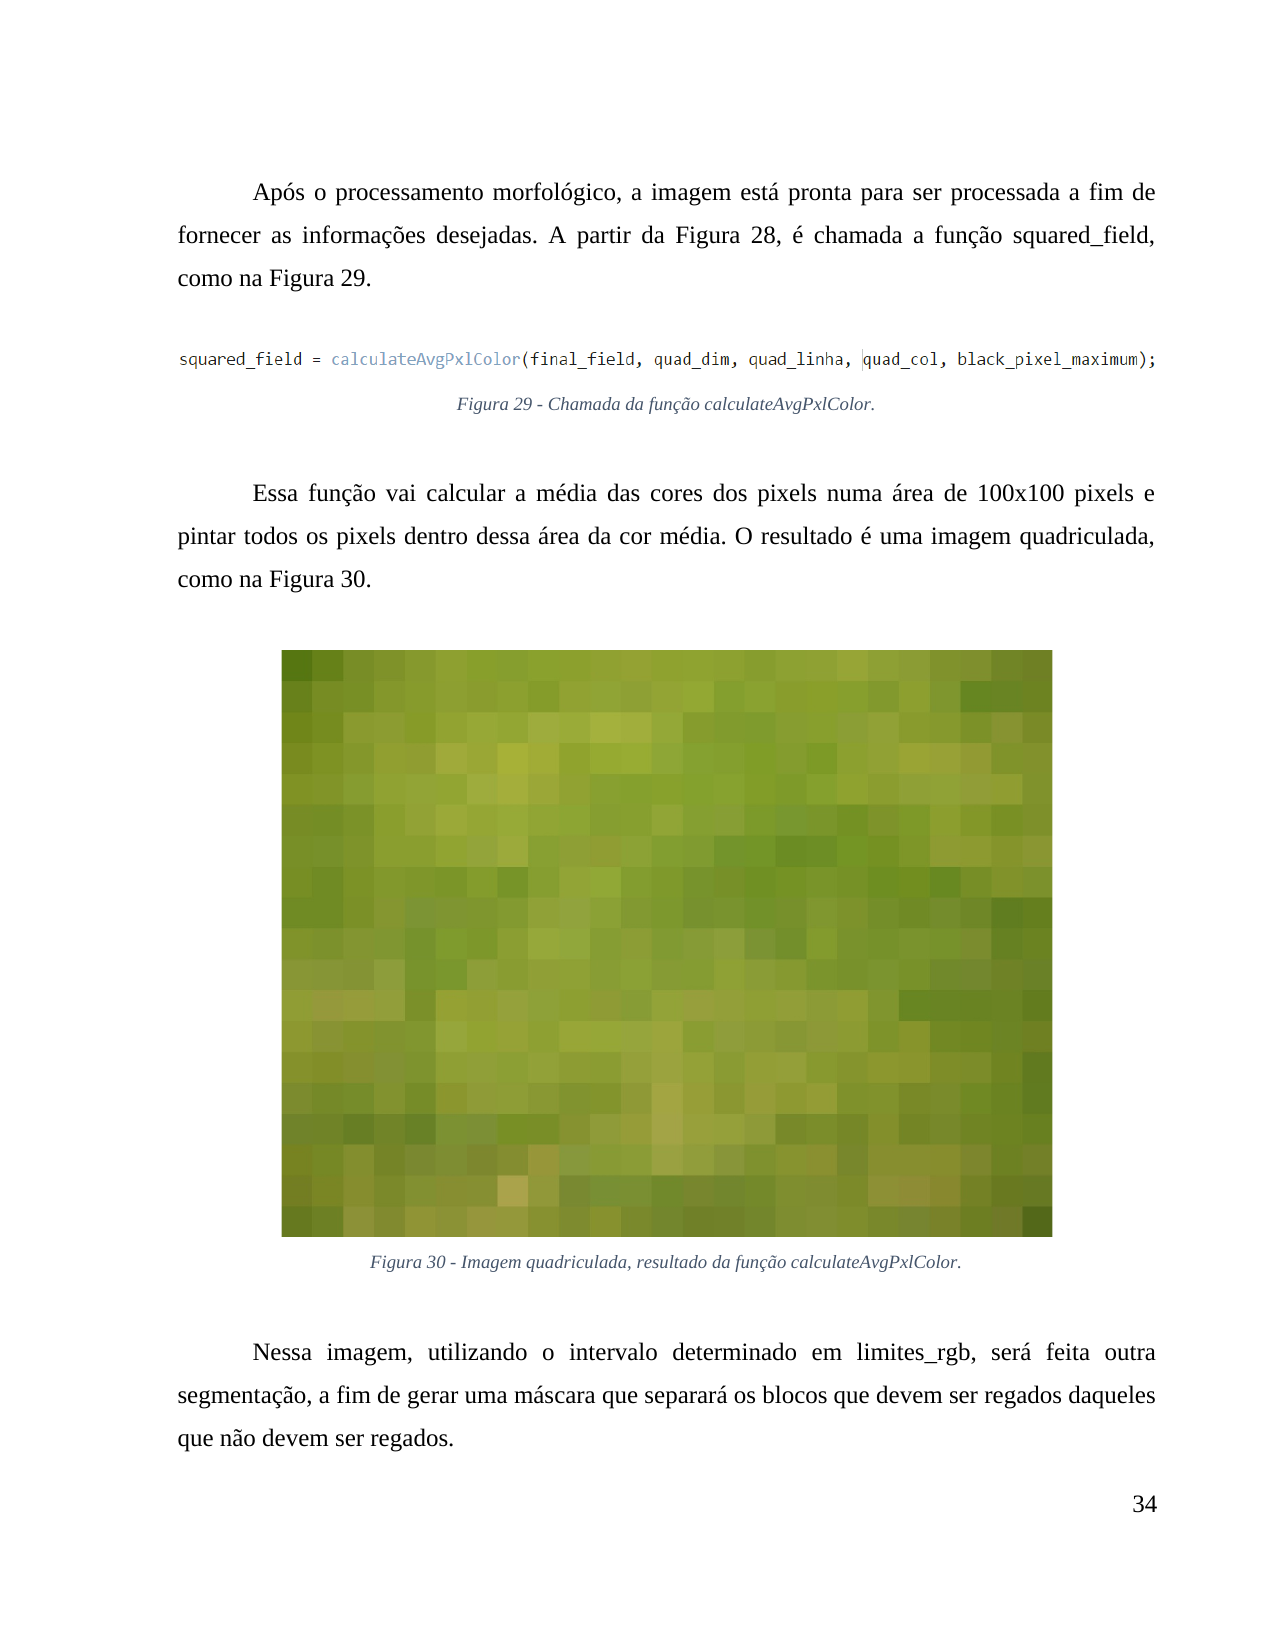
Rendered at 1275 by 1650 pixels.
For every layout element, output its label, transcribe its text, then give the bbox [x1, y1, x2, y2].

text Após o processamento morfológico, a imagem está pronta para ser processada a fim de fornecer as informações desejadas. A partir da Figura 28, é chamada a função squared_field, como na Figura 29. [177, 177, 1157, 292]
text Nessa imagem, utilizando o intervalo determinado em limites_rgb, será feita outra segmentação, a fim de gerar uma máscara que separará os blocos que devem ser regados daqueles que não devem ser regados. [177, 1337, 1157, 1452]
picture [177, 349, 1157, 371]
picture [281, 650, 1053, 1237]
text Essa função vai calcular a média das cores dos pixels numa área de 100x100 pixels e pintar todos os pixels dentro dessa área da cor média. O resultado é uma imagem quadriculada, como na Figura 30. [177, 478, 1157, 593]
text Figura 30 - Imagem quadriculada, resultado da função calculateAvgPxlColor. [177, 1251, 1157, 1273]
text Figura 29 - Chamada da função calculateAvgPxlColor. [177, 393, 1157, 414]
